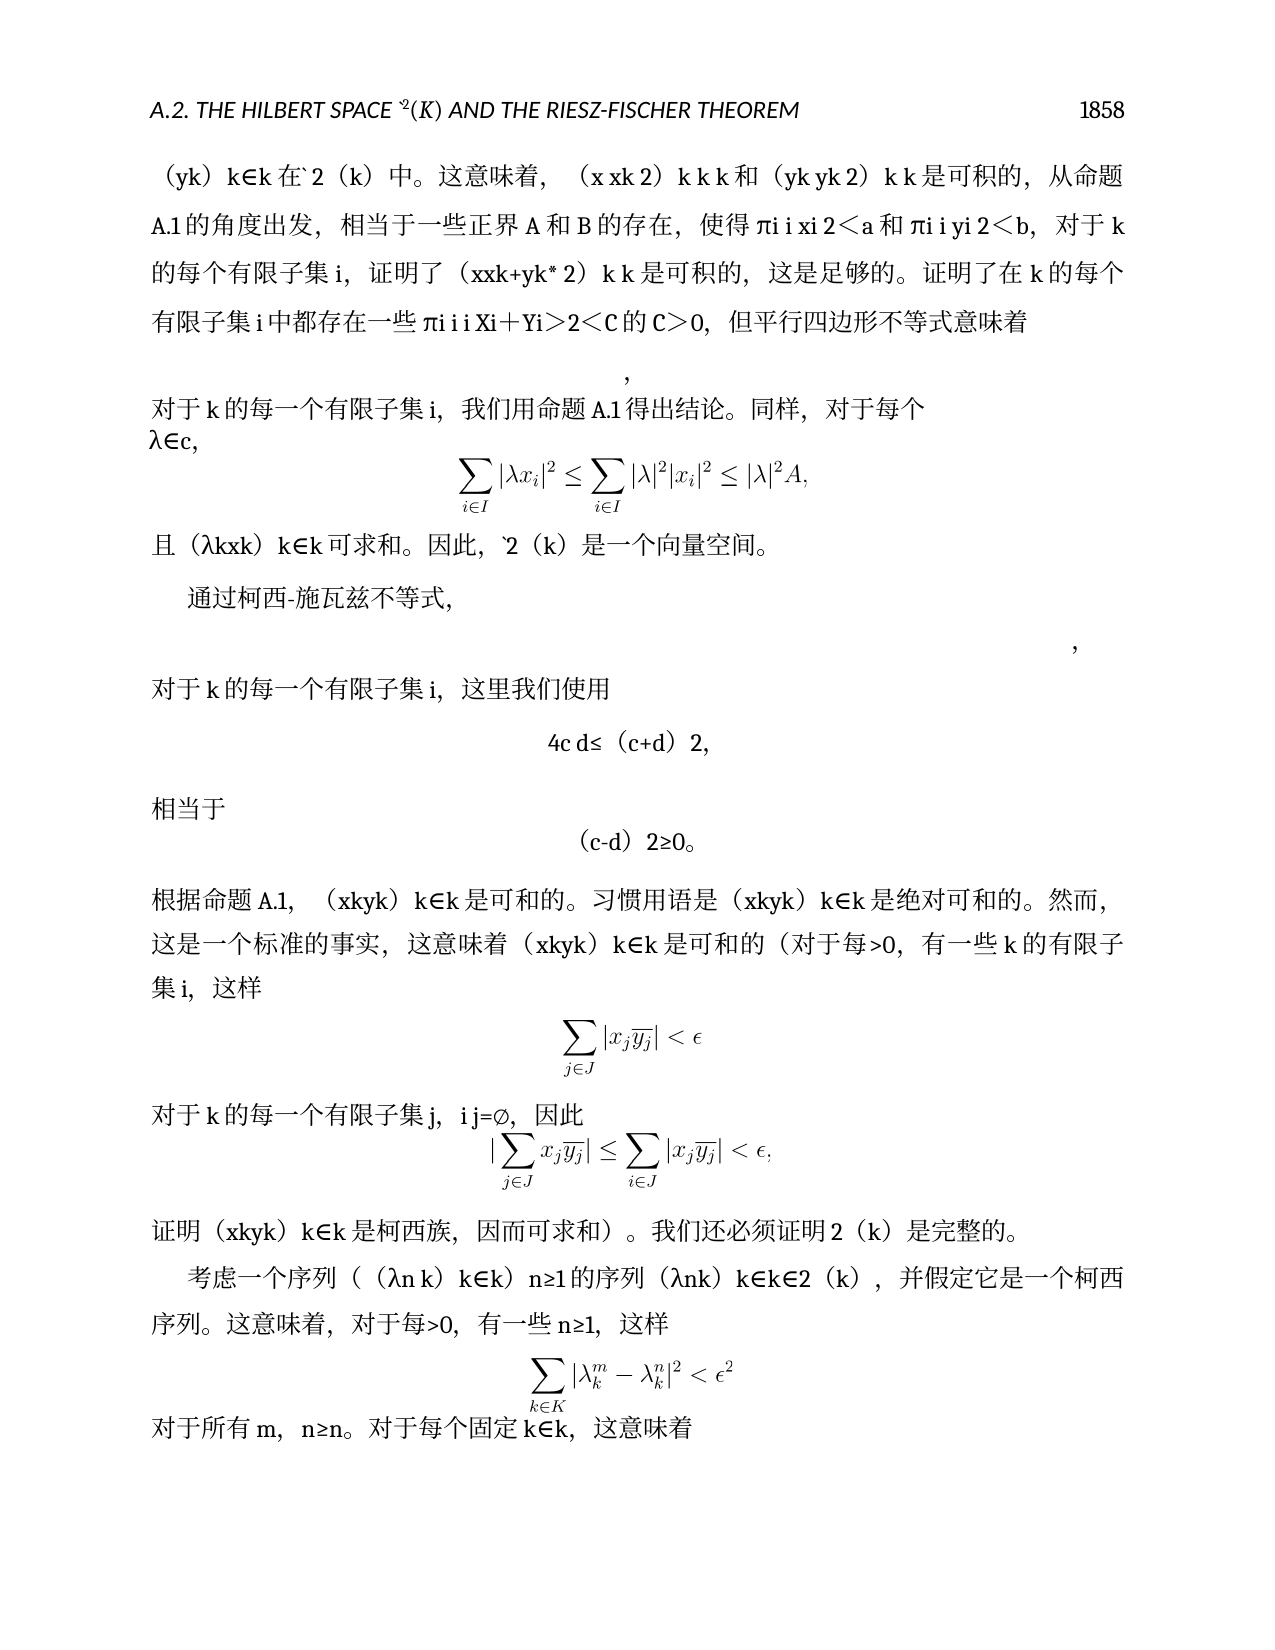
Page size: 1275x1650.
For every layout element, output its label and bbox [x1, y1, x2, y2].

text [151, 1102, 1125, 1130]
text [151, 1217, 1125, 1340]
picture [562, 1019, 702, 1077]
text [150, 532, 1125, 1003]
picture [458, 457, 807, 513]
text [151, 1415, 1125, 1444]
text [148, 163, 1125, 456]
picture [491, 1132, 771, 1190]
picture [529, 1357, 733, 1413]
